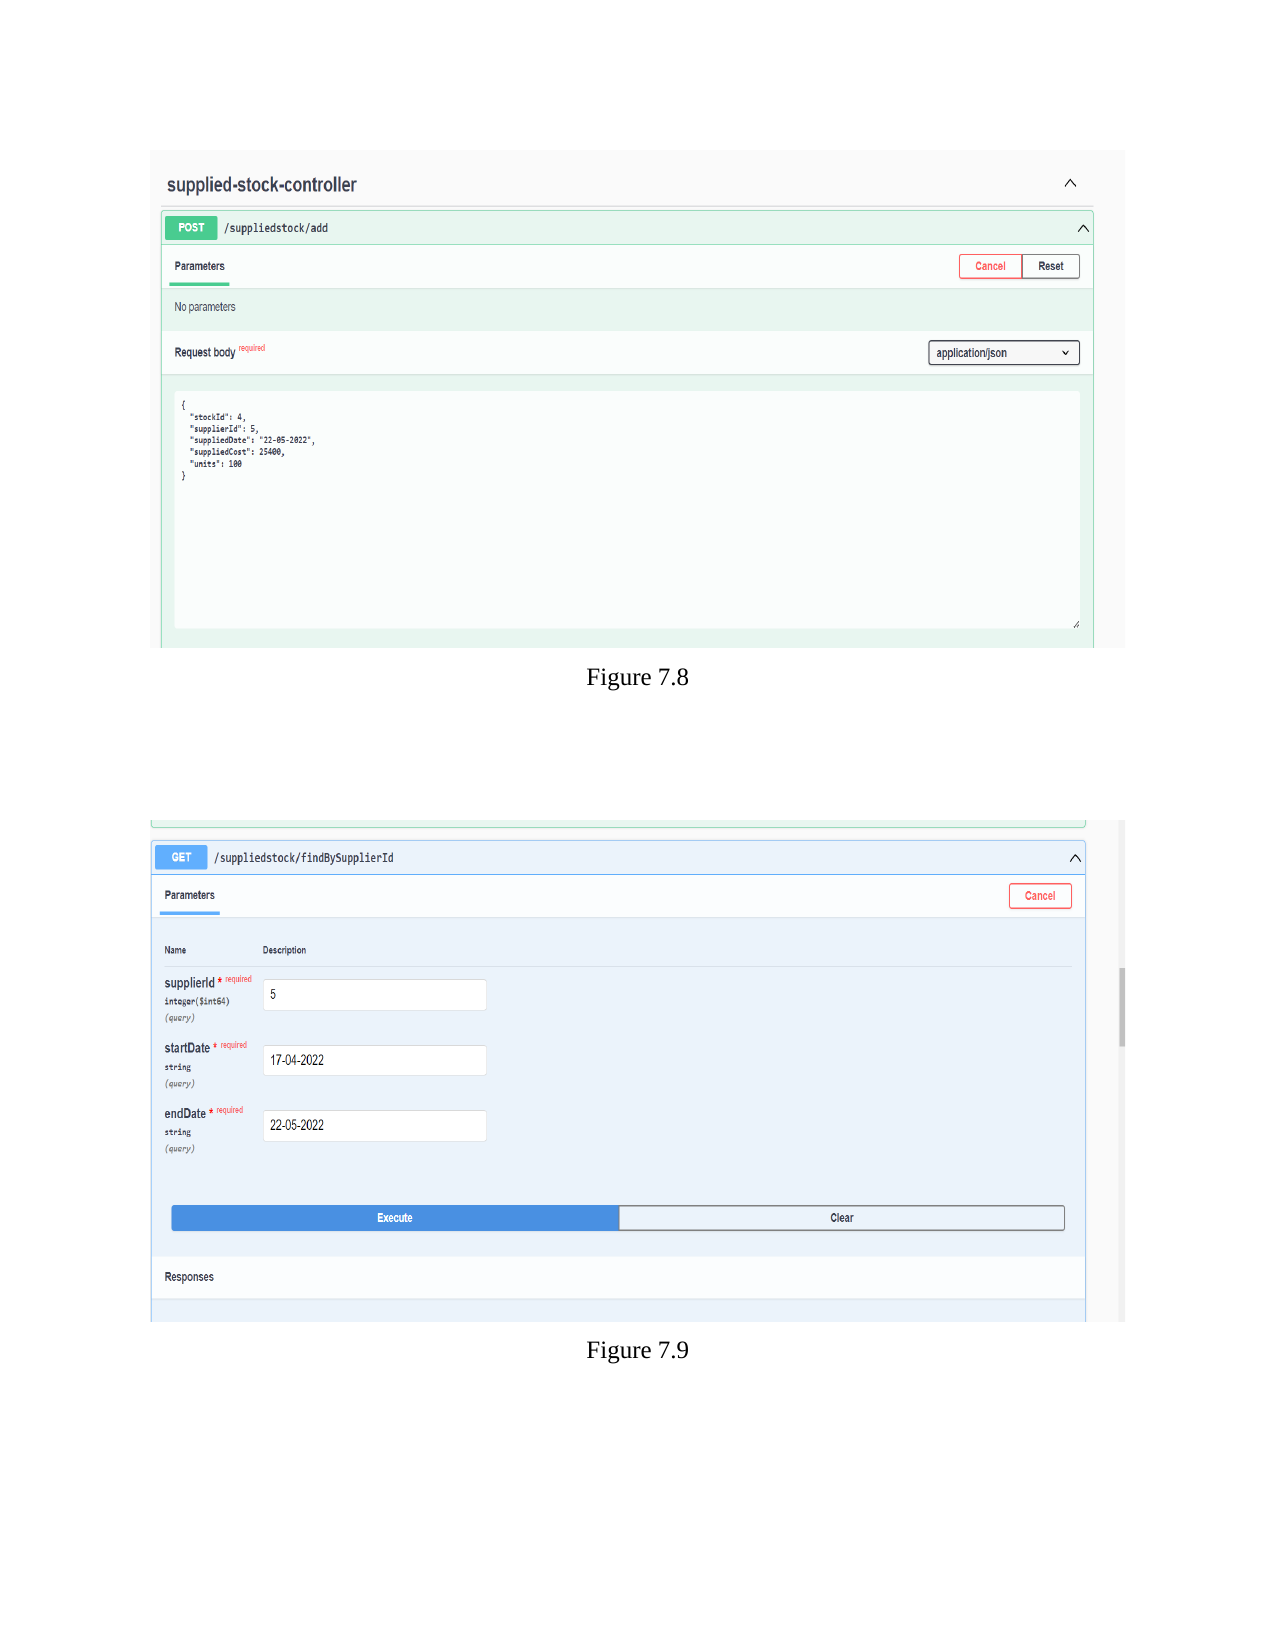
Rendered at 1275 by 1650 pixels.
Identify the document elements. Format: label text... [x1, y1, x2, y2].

picture [150, 150, 1125, 648]
picture [150, 820, 1125, 1322]
text Figure 7.8 [150, 662, 1125, 691]
text Figure 7.9 [150, 1336, 1125, 1364]
